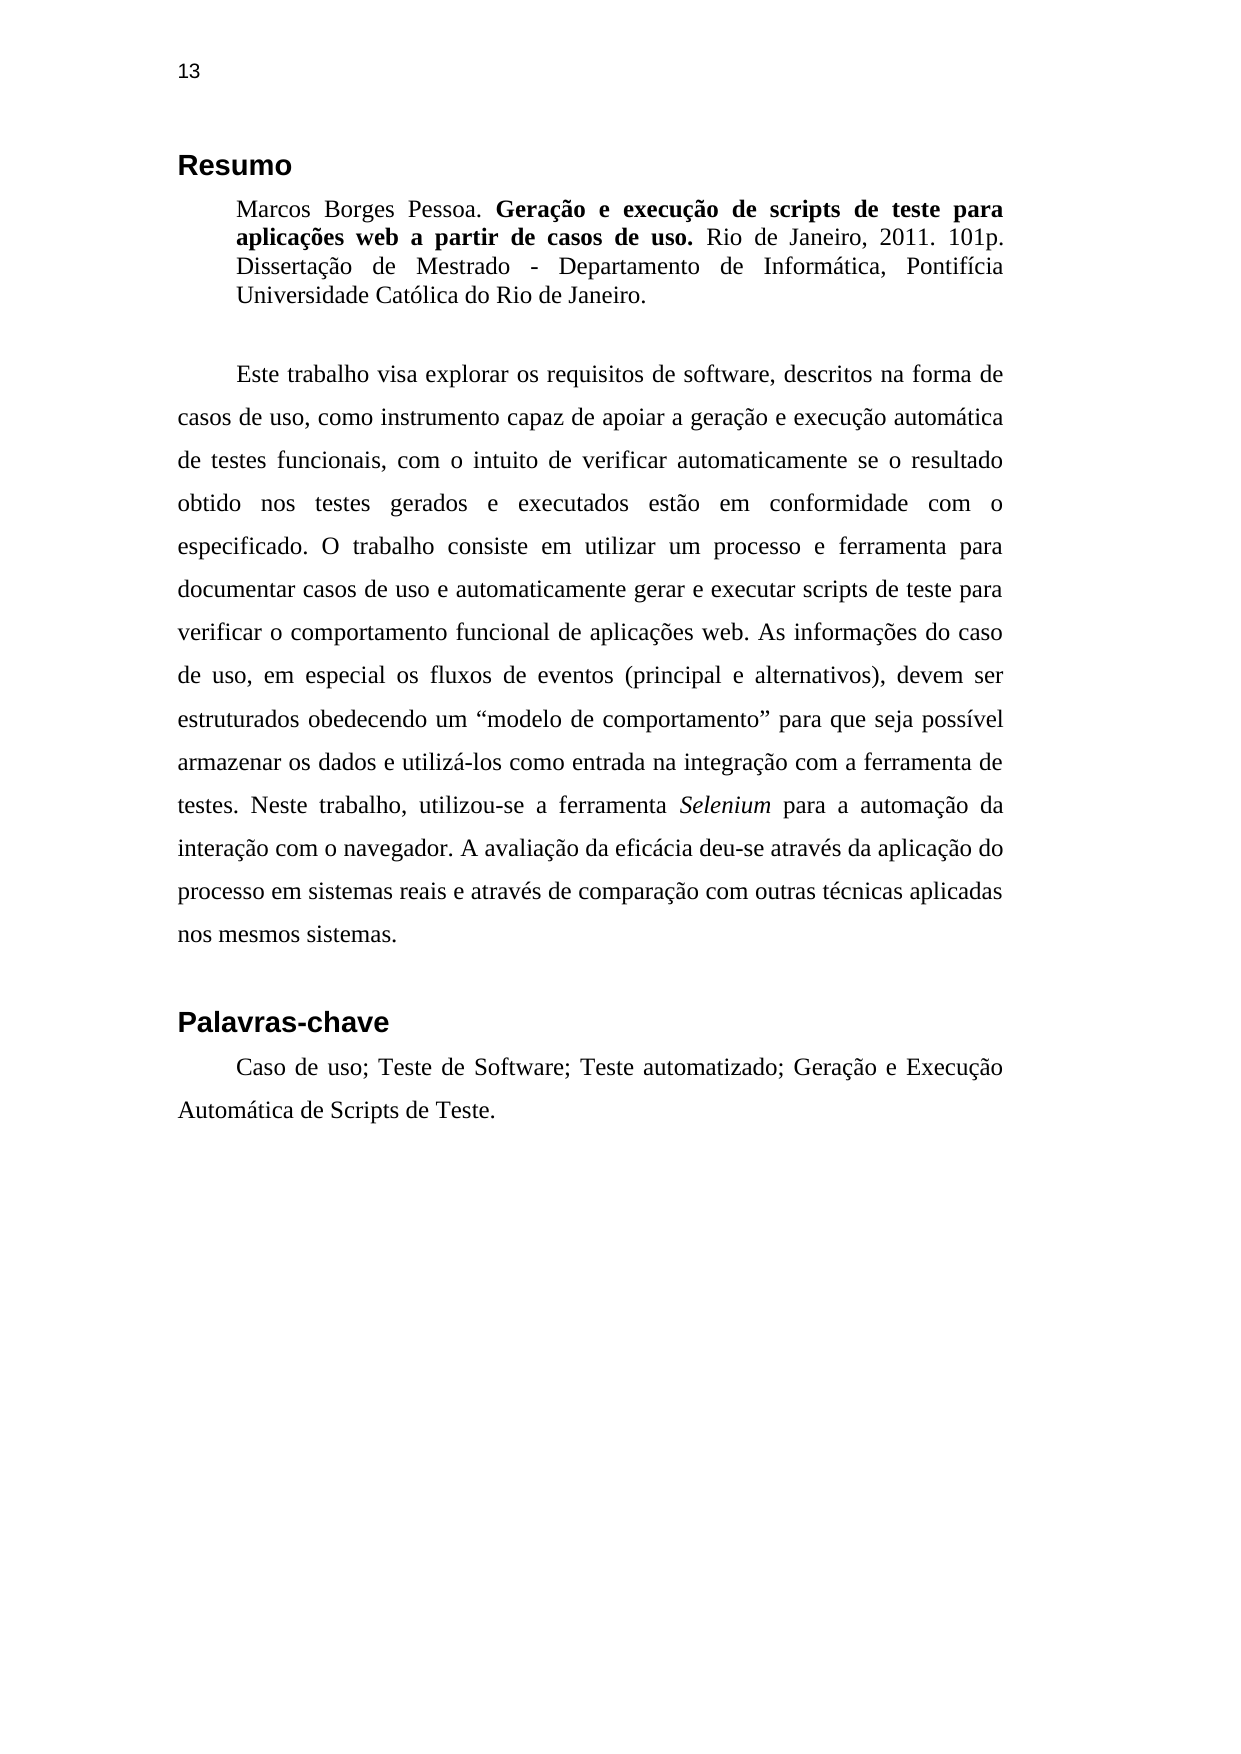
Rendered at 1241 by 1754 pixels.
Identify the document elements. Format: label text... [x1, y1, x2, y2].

table_cell Marcos Borges Pessoa. Geração e execução de scripts de teste para aplicações web a partir de casos de uso. Rio de Janeiro, 2011. 100p. Dissertação de Mestrado - Departamento de Informática, Pontifícia Universidade Católica do Rio de Janeiro. Este trabalho visa explorar os requisitos de software, descritos na forma de casos de uso, como instrumento capaz de apoiar a geração e execução automática de testes funcionais, com o intuito de verificar automaticamente se o resultado obtido nos testes gerados e executados estão em conformidade com o especificado. O trabalho consiste em utilizar um processo e ferramenta para documentar casos de uso e automaticamente gerar e executar scripts de teste para verificar o comportamento funcional de aplicações web. As informações do caso de uso, em especial os fluxos de eventos (principal e alternativos), devem ser estruturados obedecendo um “modelo de comportamento” para que seja possível armazenar os dados e utilizá-los como entrada na integração com a ferramenta de testes. Neste trabalho, utilizou-se a ferramenta Selenium para a automação da interação com o navegador. A avaliação da eficácia deu-se através da aplicação do processo em sistemas reais e através de comparação com outras técnicas aplicadas nos mesmos sistemas. [170, 194, 1011, 1006]
table_header Resumo [170, 148, 1011, 194]
table_cell Palavras-chave Caso de uso; Teste de Software; Teste automatizado; Geração e Execução Automática de Scripts de Teste. [170, 1006, 1011, 1138]
